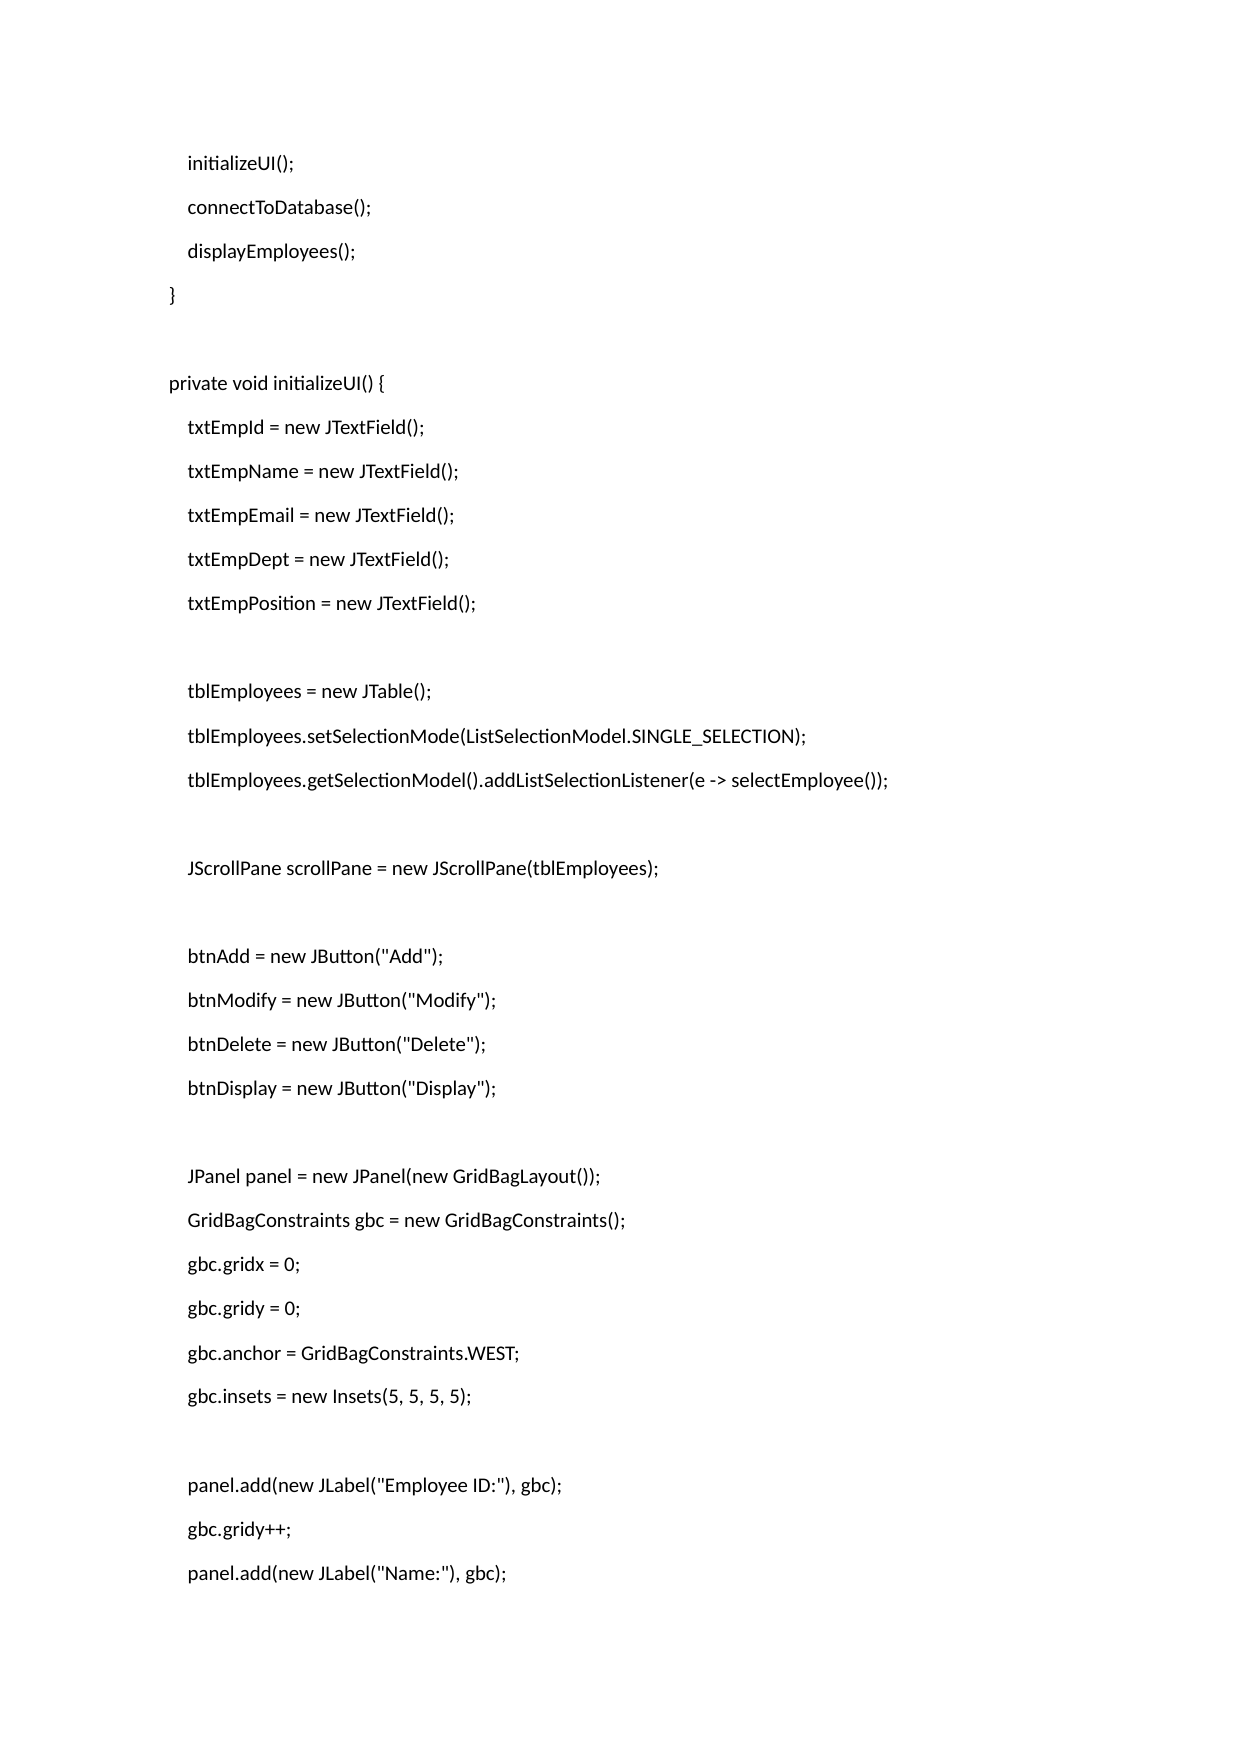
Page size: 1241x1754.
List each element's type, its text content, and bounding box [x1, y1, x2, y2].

text displayEmployees(); [150, 238, 1090, 263]
text txtEmpEmail = new JTextField(); [150, 502, 1090, 528]
text connectToDatabase(); [150, 194, 1090, 219]
text panel.add(new JLabel("Employee ID:"), gbc); [150, 1472, 1090, 1497]
text tblEmployees.getSelectionModel().addListSelectionListener(e -> selectEmployee()); [150, 767, 1090, 792]
text btnDisplay = new JButton("Display"); [150, 1075, 1090, 1101]
text tblEmployees = new JTable(); [150, 679, 1090, 704]
text btnModify = new JButton("Modify"); [150, 987, 1090, 1013]
text private void initializeUI() { [150, 370, 1090, 396]
text GridBagConstraints gbc = new GridBagConstraints(); [150, 1207, 1090, 1233]
text txtEmpId = new JTextField(); [150, 414, 1090, 440]
text JPanel panel = new JPanel(new GridBagLayout()); [150, 1163, 1090, 1189]
text btnAdd = new JButton("Add"); [150, 943, 1090, 968]
text gbc.gridy++; [150, 1516, 1090, 1541]
text tblEmployees.setSelectionMode(ListSelectionModel.SINGLE_SELECTION); [150, 723, 1090, 748]
text txtEmpPosition = new JTextField(); [150, 591, 1090, 616]
text gbc.insets = new Insets(5, 5, 5, 5); [150, 1384, 1090, 1409]
text gbc.anchor = GridBagConstraints.WEST; [150, 1340, 1090, 1365]
text btnDelete = new JButton("Delete"); [150, 1031, 1090, 1057]
text gbc.gridx = 0; [150, 1252, 1090, 1277]
text JScrollPane scrollPane = new JScrollPane(tblEmployees); [150, 855, 1090, 880]
text txtEmpName = new JTextField(); [150, 458, 1090, 484]
text } [150, 282, 1090, 308]
text panel.add(new JLabel("Name:"), gbc); [150, 1560, 1090, 1585]
text gbc.gridy = 0; [150, 1296, 1090, 1321]
text txtEmpDept = new JTextField(); [150, 547, 1090, 572]
text initializeUI(); [150, 150, 1090, 175]
